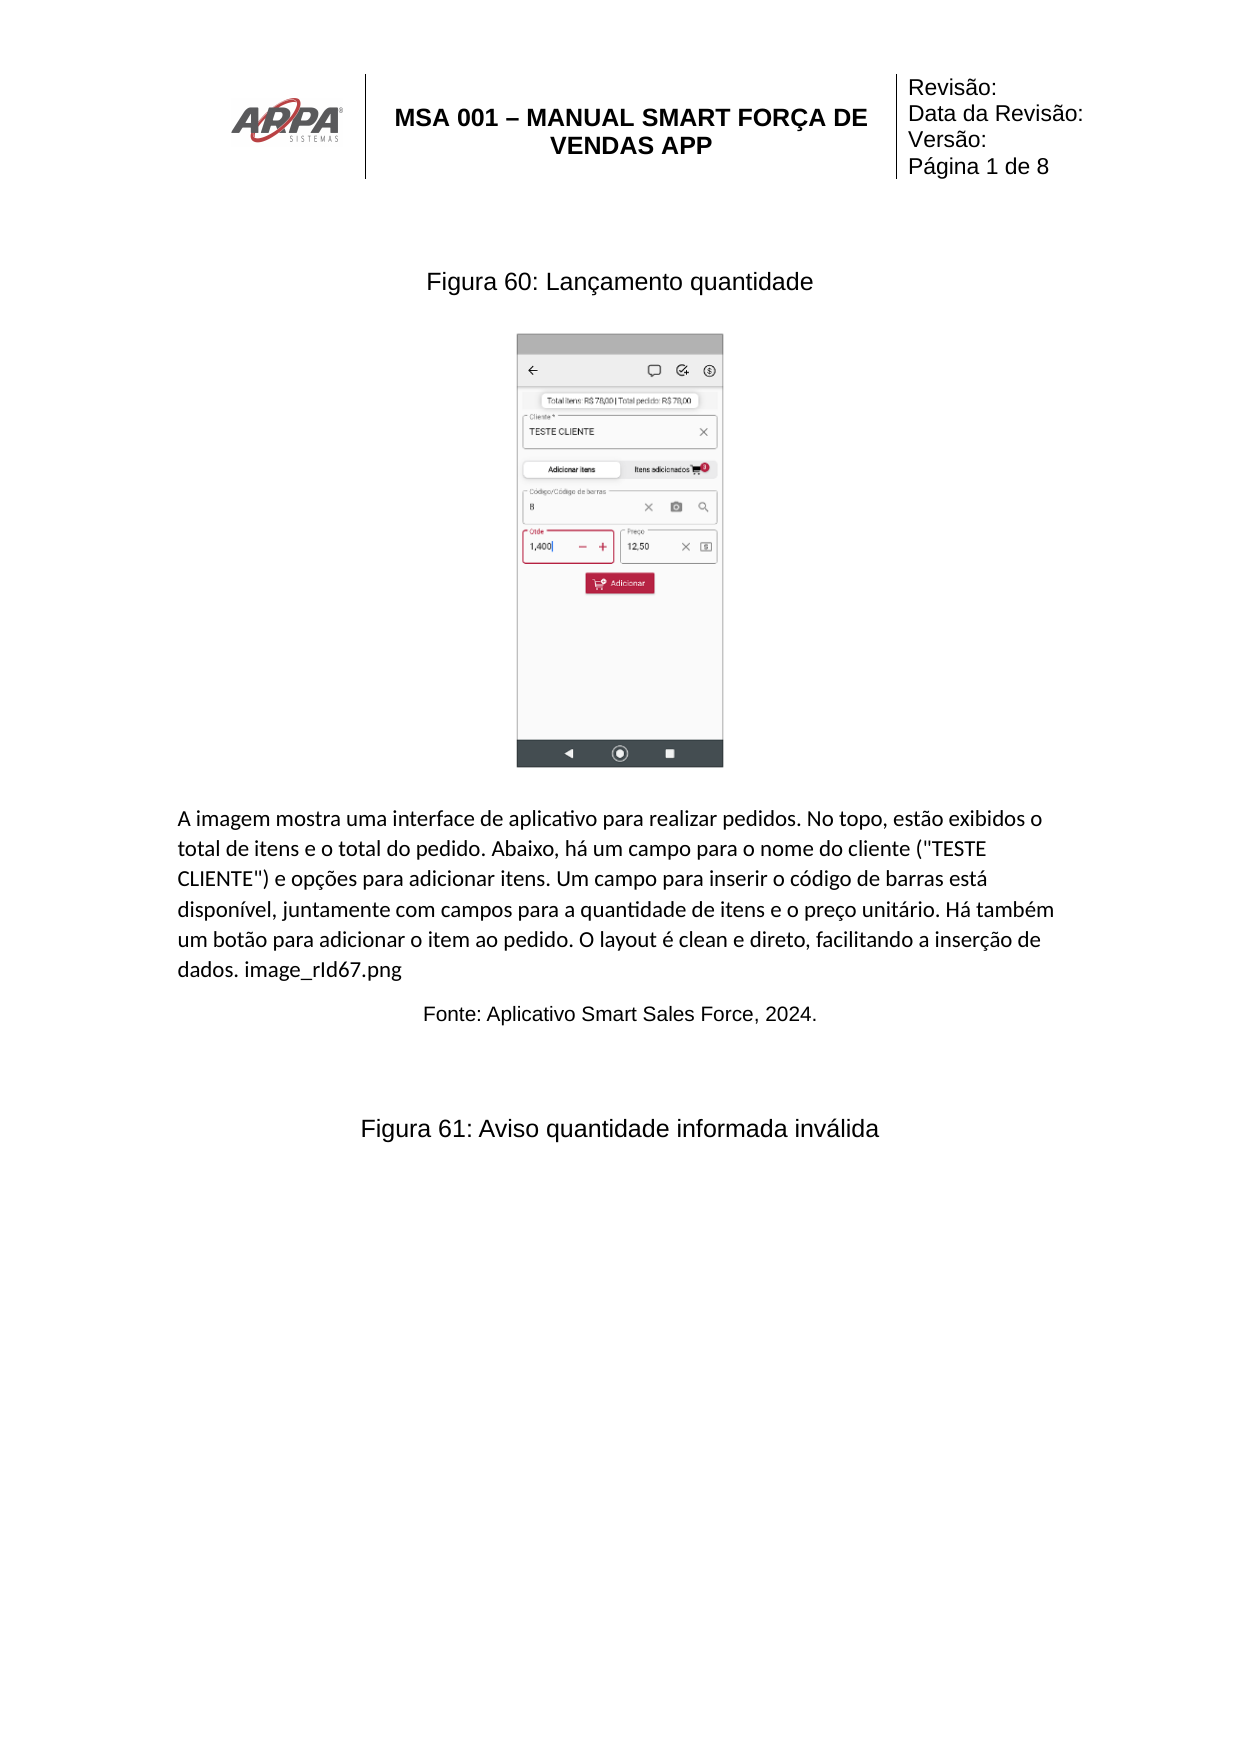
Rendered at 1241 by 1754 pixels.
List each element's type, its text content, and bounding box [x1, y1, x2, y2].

text Figura 60: Lançamento quantidade [177, 267, 1063, 296]
picture [231, 98, 343, 147]
text Fonte: Aplicativo Smart Sales Force, 2024. [177, 1002, 1063, 1026]
picture [511, 326, 729, 774]
text Figura 61: Aviso quantidade informada inválida [177, 1114, 1063, 1143]
text A imagem mostra uma interface de aplicativo para realizar pedidos. No topo, estão exibidos o total de itens e o total do pedido. Abaixo, há um campo para o nome do cliente ("TESTE CLIENTE") e opções para adicionar itens. Um campo para inserir o código de barras está disponível, juntamente com campos para a quantidade de itens e o preço unitário. Há também um botão para adicionar o item ao pedido. O layout é clean e direto, facilitando a inserção de dados. image_rId67.png [177, 804, 1063, 983]
